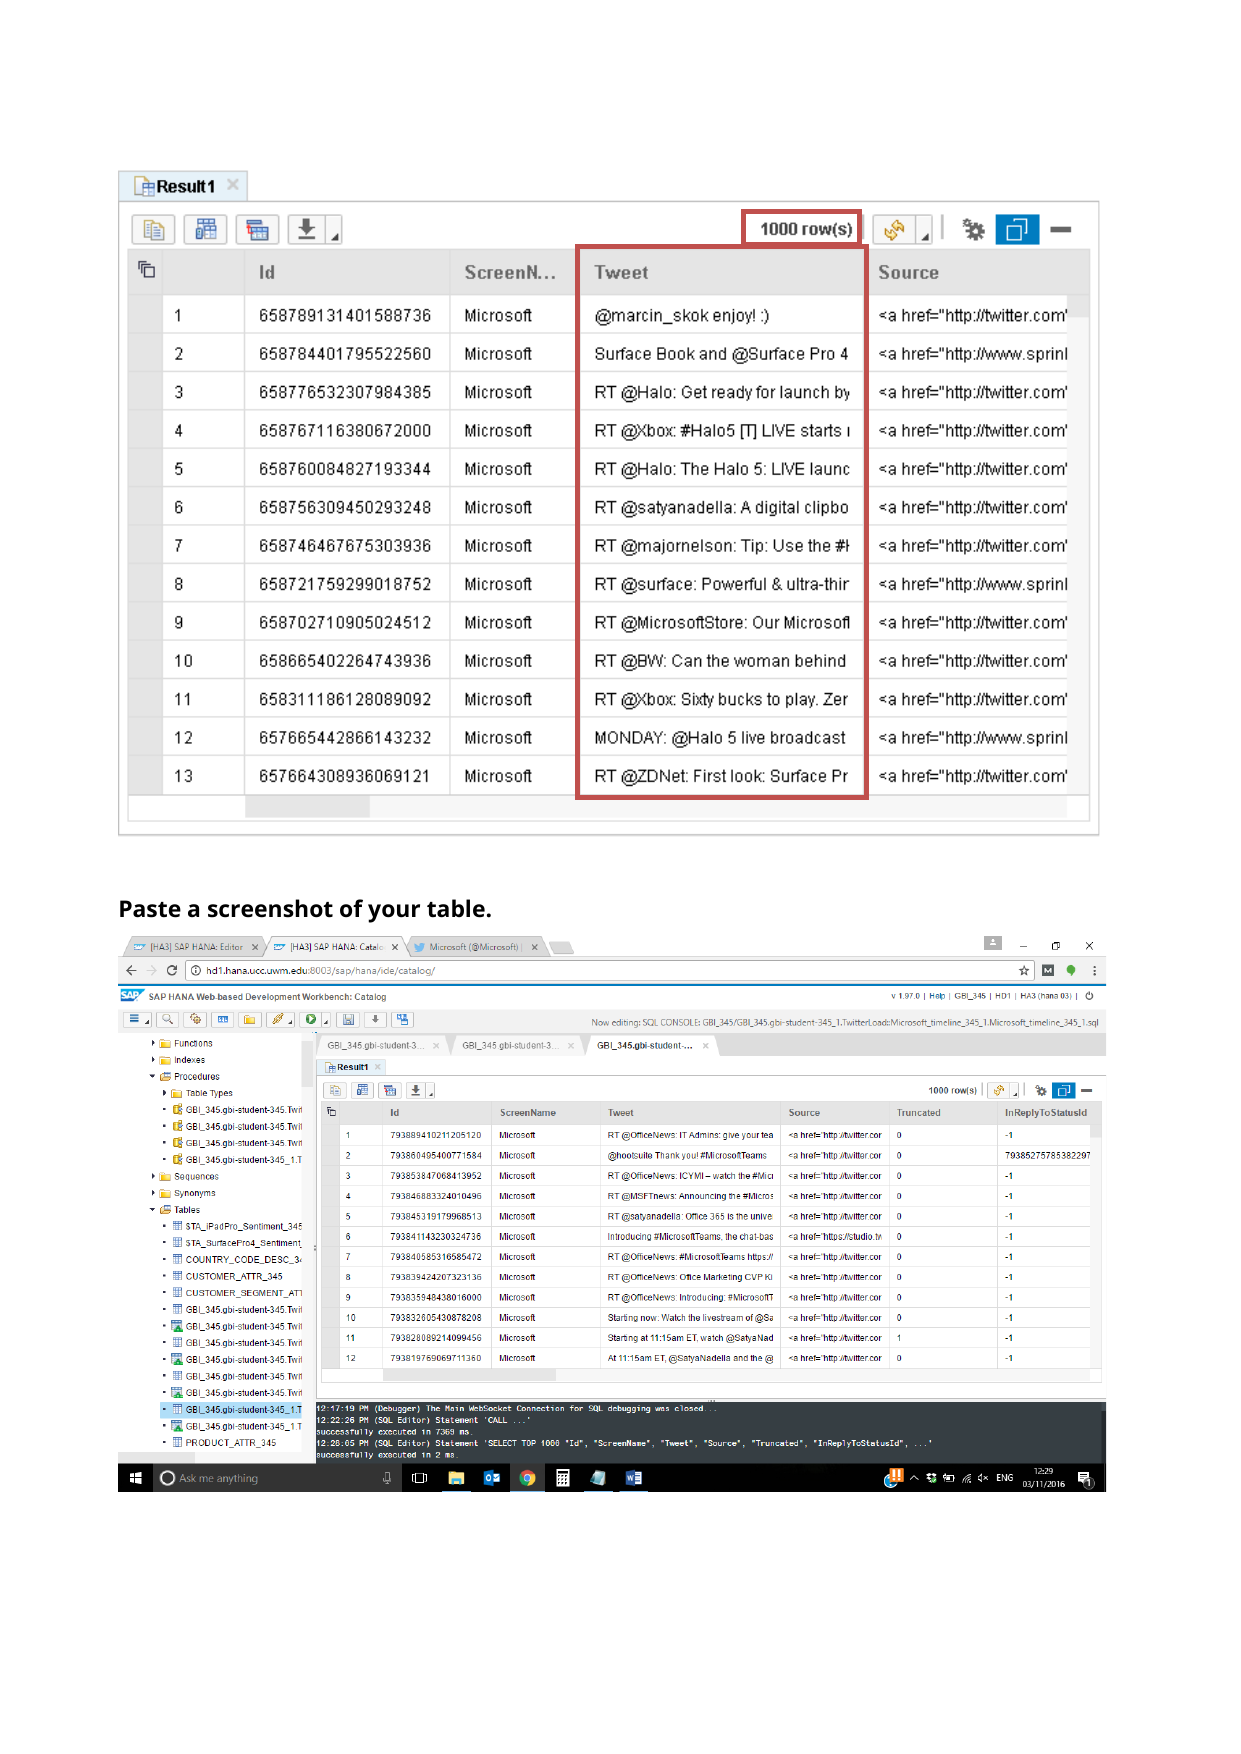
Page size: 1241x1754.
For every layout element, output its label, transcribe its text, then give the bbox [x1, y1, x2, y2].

text Paste a screenshot of your table. [118, 893, 1106, 924]
picture [118, 168, 1100, 837]
picture [118, 936, 1107, 1492]
